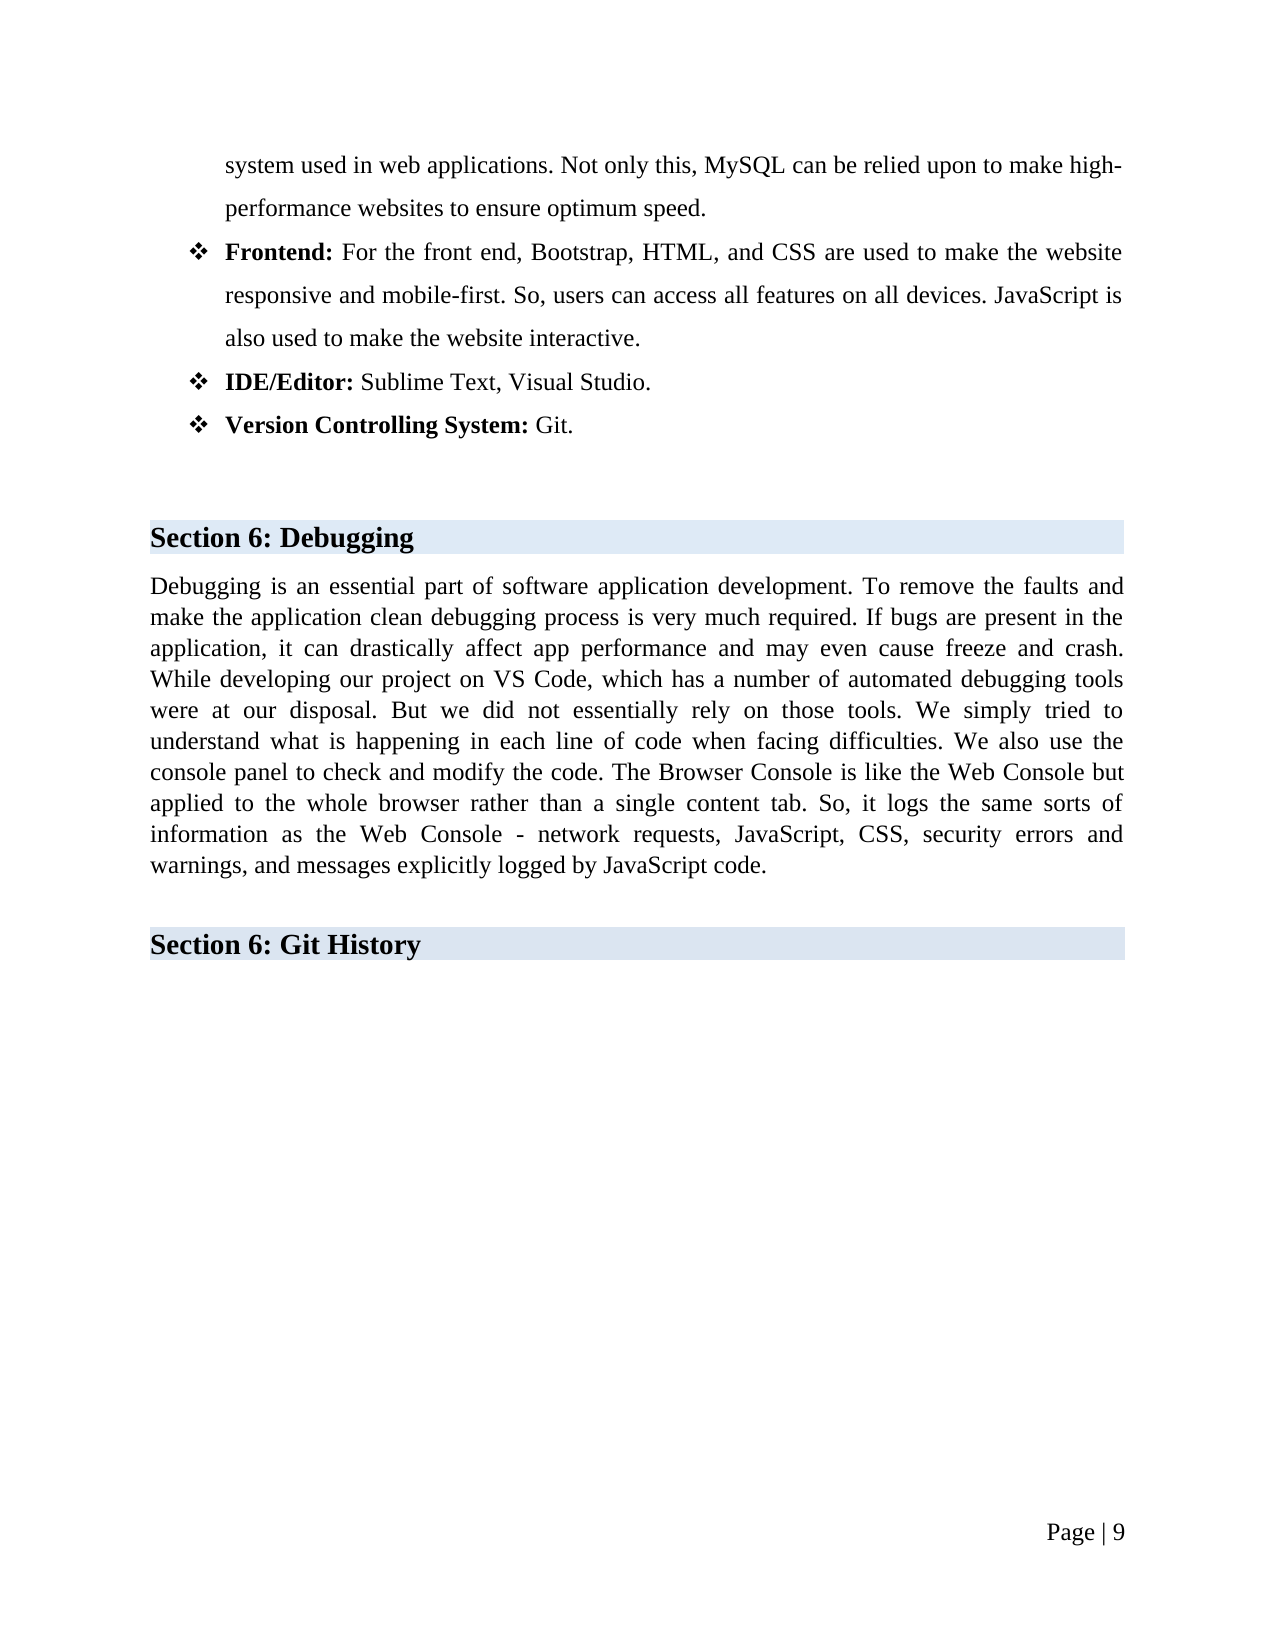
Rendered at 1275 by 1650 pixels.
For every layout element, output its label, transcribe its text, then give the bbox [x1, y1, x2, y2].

text Debugging is an essential part of software application development. To remove the faults and make the application clean debugging process is very much required. If bugs are present in the application, it can drastically affect app performance and may even cause freeze and crash. While developing our project on VS Code, which has a number of automated debugging tools were at our disposal. But we did not essentially rely on those tools. We simply tried to understand what is happening in each line of code when facing difficulties. We also use the console panel to check and modify the code. The Browser Console is like the Web Console but applied to the whole browser rather than a single content tab. So, it logs the same sorts of information as the Web Console - network requests, JavaScript, CSS, security errors and warnings, and messages explicitly logged by JavaScript code. [150, 571, 1125, 879]
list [187, 150, 1124, 222]
list IDE/Editor: Sublime Text, Visual Studio. [187, 367, 1125, 395]
list Version Controlling System: Git. [187, 410, 1125, 438]
subtitle Section 6: Git History [150, 927, 1125, 960]
list Frontend: For the front end, Bootstrap, HTML, and CSS are used to make the website responsive and mobile-first. So, users can access all features on all devices. JavaScript is also used to make the website interactive. [187, 237, 1124, 352]
text Section 6: Debugging [150, 520, 1124, 554]
